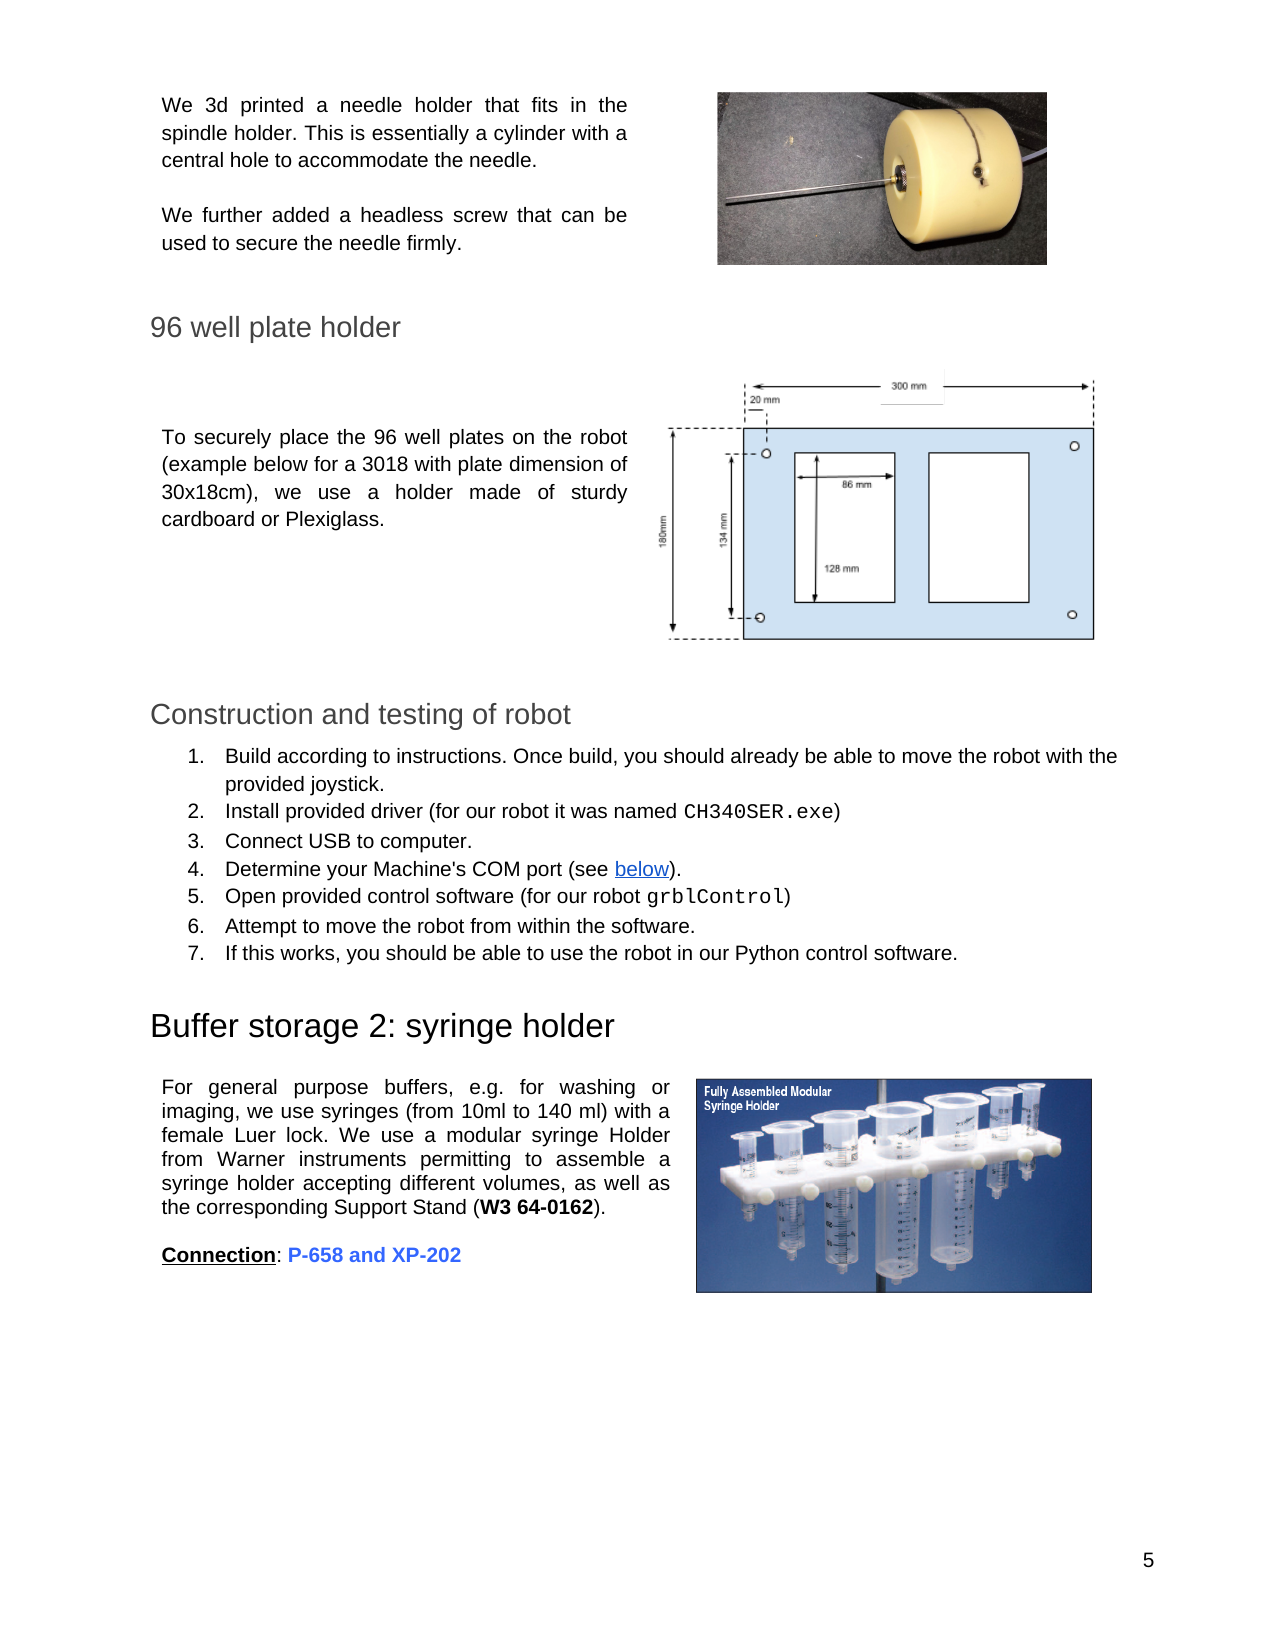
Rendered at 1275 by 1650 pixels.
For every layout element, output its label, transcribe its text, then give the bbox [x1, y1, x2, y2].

table_header [640, 83, 1125, 275]
picture [648, 369, 1115, 648]
picture [718, 93, 1047, 265]
list Build according to instructions. Once build, you should already be able to move the robot with the provided joystick. [187, 744, 1154, 796]
list Install provided driver (for our robot it was named CH340SER.exe) [187, 799, 1154, 825]
table_header [640, 359, 1125, 662]
list Open provided control software (for our robot grblControl) [187, 884, 1154, 910]
list Connect USB to computer. [187, 829, 1154, 853]
list Determine your Machine's COM port (see below). [187, 856, 1154, 880]
table_header We 3d printed a needle holder that fits in the spindle holder. This is essentially a cylinder with a central hole to accommodate the needle. We further added a headless screw that can be used to secure the needle firmly. [152, 83, 638, 275]
table_header For general purpose buffers, e.g. for washing or imaging, we use syringes (from 10ml to 140 ml) with a female Luer lock. We use a modular syringe Holder from Warner instruments permitting to assemble a syringe holder accepting different volumes, as well as the corresponding Support Stand (W3 64-0162). Connection: P-658 and XP-202 [152, 1065, 680, 1308]
table_header [683, 1065, 1124, 1308]
list If this works, you should be able to use the robot in our Python control software. [187, 941, 1154, 965]
subtitle Construction and testing of robot [150, 697, 1154, 731]
subtitle 96 well plate holder [150, 310, 1154, 344]
subtitle Buffer storage 2: syringe holder [150, 1006, 1154, 1044]
table_header To securely place the 96 well plates on the robot (example below for a 3018 with plate dimension of 30x18cm), we use a holder made of sturdy cardboard or Plexiglass. [152, 359, 638, 662]
picture [691, 1075, 1097, 1298]
list Attempt to move the robot from within the software. [187, 913, 1154, 937]
